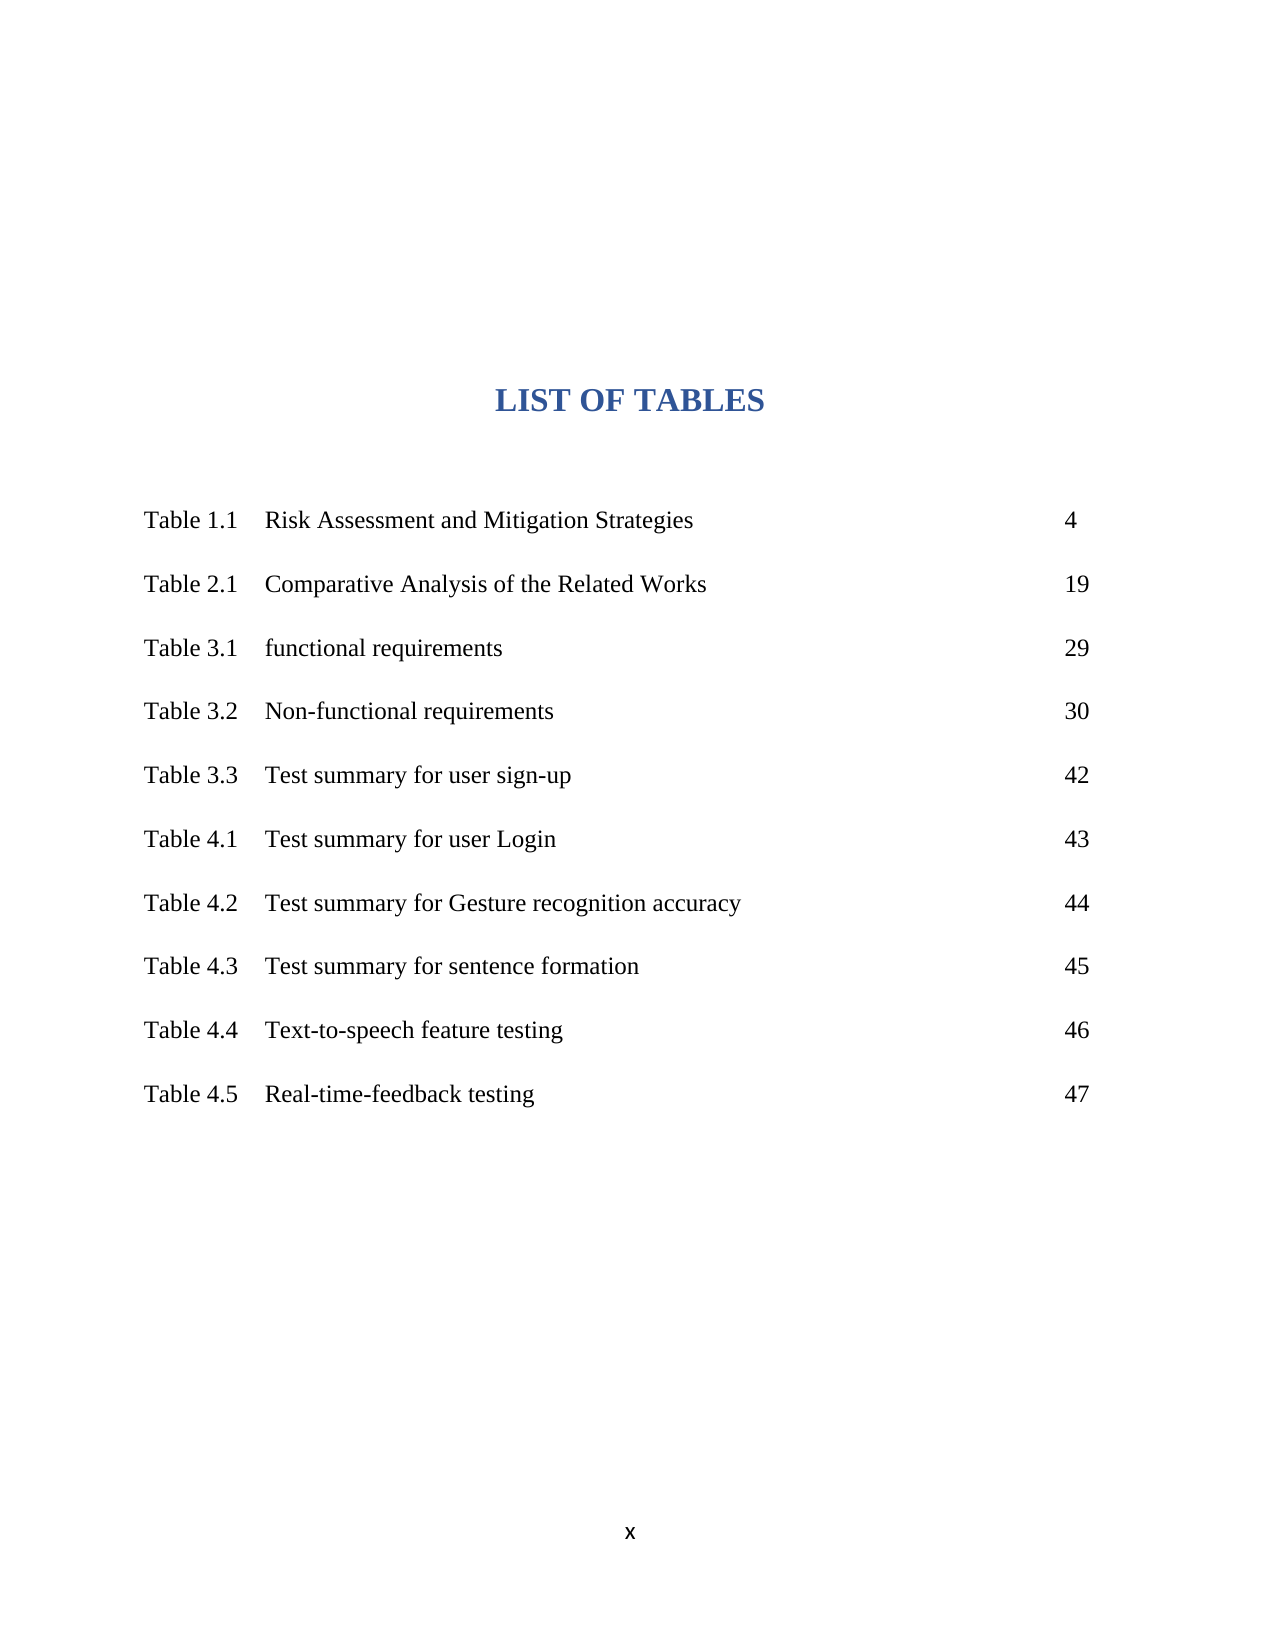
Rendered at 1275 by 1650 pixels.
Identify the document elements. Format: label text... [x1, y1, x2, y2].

table_cell 45 [1054, 951, 1126, 1014]
table_cell 47 [1054, 1079, 1126, 1142]
table_cell Test summary for user Login [254, 824, 1053, 887]
table_cell Real-time-feedback testing [254, 1079, 1053, 1142]
table_cell Table 4.2 [133, 888, 253, 950]
table_cell functional requirements [254, 633, 1053, 695]
table_cell Test summary for Gesture recognition accuracy [254, 888, 1053, 950]
table_cell Table 3.1 [133, 633, 253, 695]
table_cell Comparative Analysis of the Related Works [254, 569, 1053, 632]
table_header 4 [1054, 505, 1126, 568]
table_cell 44 [1054, 888, 1126, 950]
table_cell Non-functional requirements [254, 696, 1053, 759]
table_cell Table 4.1 [133, 824, 253, 887]
table_cell Text-to-speech feature testing [254, 1015, 1053, 1078]
subtitle LIST OF TABLES [132, 380, 1128, 418]
table_cell 46 [1054, 1015, 1126, 1078]
table_cell 30 [1054, 696, 1126, 759]
table_cell Table 2.1 [133, 569, 253, 632]
table_cell 29 [1054, 633, 1126, 695]
table_cell 42 [1054, 760, 1126, 823]
table_cell Test summary for user sign-up [254, 760, 1053, 823]
table_header Table 1.1 [133, 505, 253, 568]
table_cell Table 3.2 [133, 696, 253, 759]
table_cell Test summary for sentence formation [254, 951, 1053, 1014]
table_cell 19 [1054, 569, 1126, 632]
table_header Risk Assessment and Mitigation Strategies [254, 505, 1053, 568]
table_cell Table 4.3 [133, 951, 253, 1014]
table_cell Table 4.4 [133, 1015, 253, 1078]
table_cell Table 4.5 [133, 1079, 253, 1142]
table_cell Table 3.3 [133, 760, 253, 823]
table_cell 43 [1054, 824, 1126, 887]
